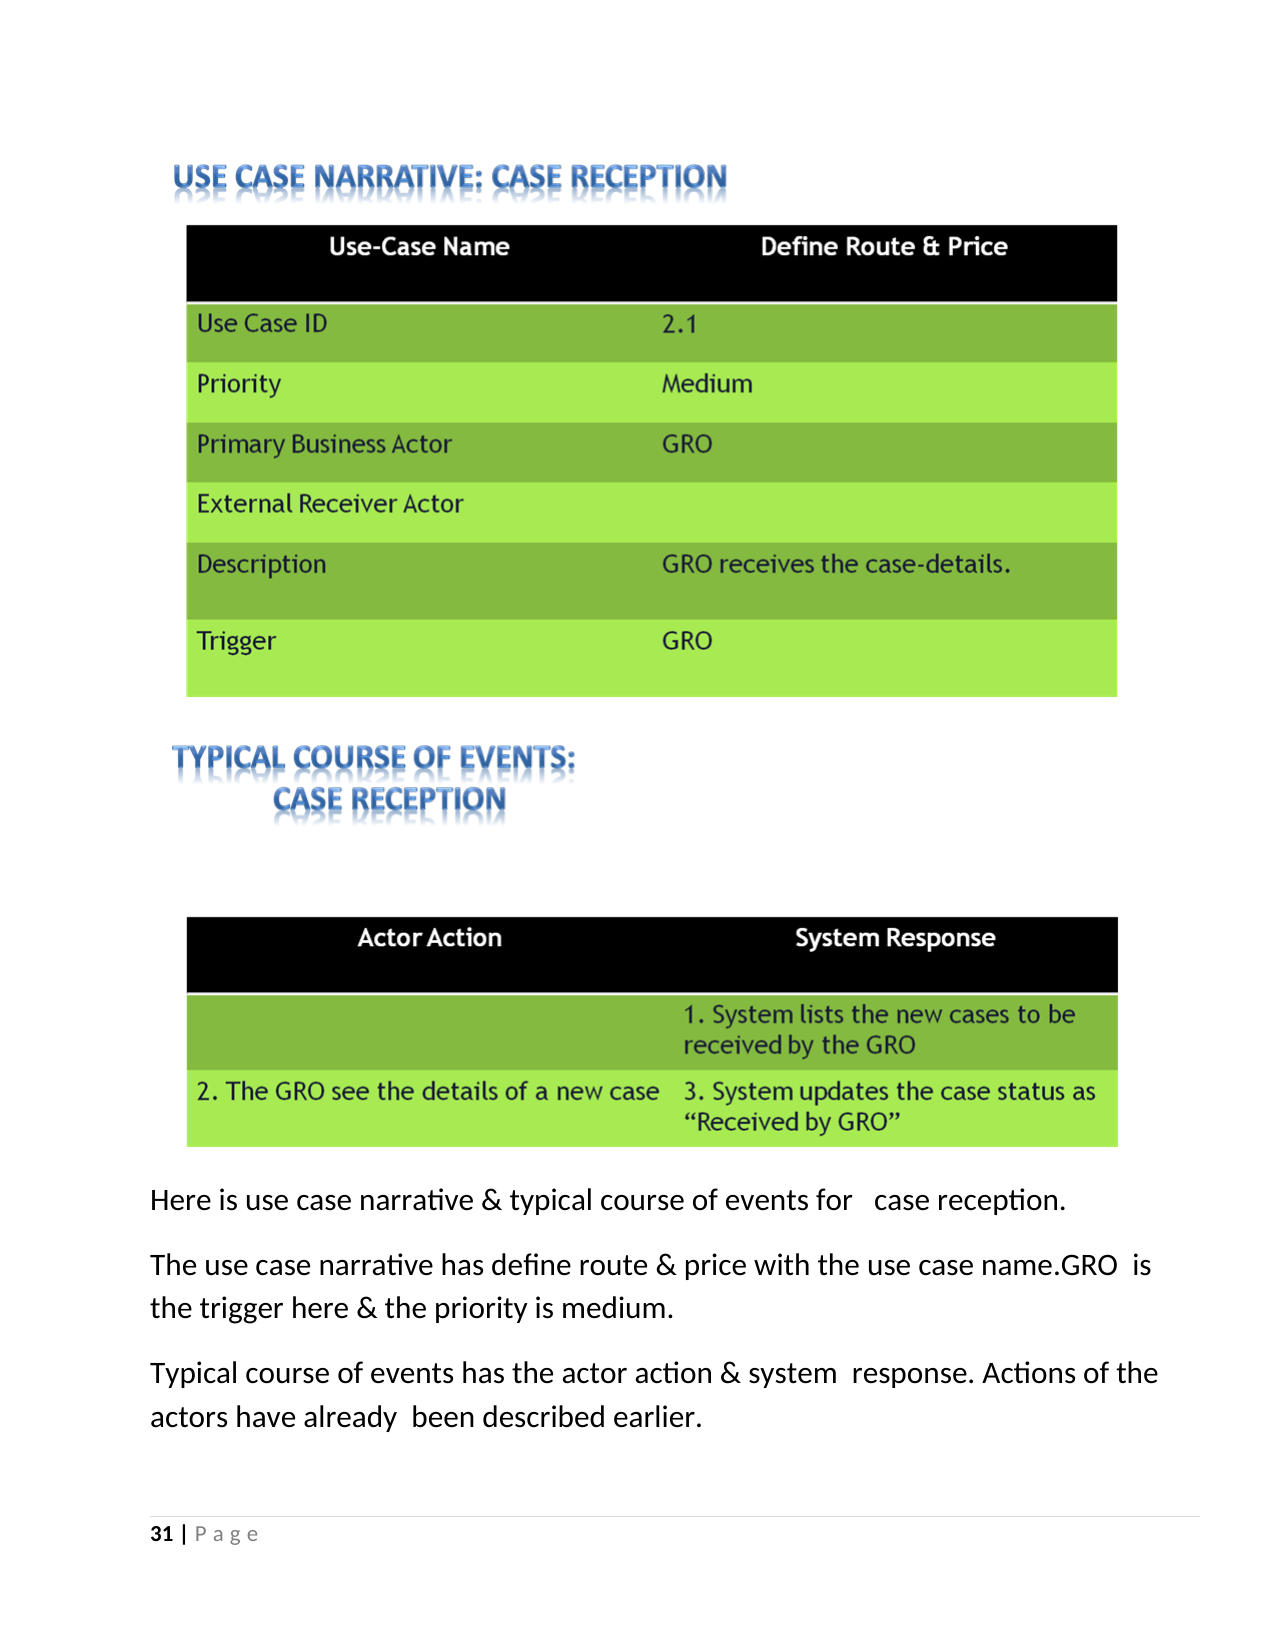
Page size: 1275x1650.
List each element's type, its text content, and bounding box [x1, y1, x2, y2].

picture [150, 150, 1125, 706]
text Here is use case narrative & typical course of events for case reception. [150, 1180, 1200, 1218]
text The use case narrative has define route & price with the use case name.GRO is the trigger here & the priority is medium. [150, 1245, 1200, 1327]
text Typical course of events has the actor action & system response. Actions of the actors have already been described earlier. [150, 1353, 1200, 1435]
picture [150, 731, 1125, 1156]
